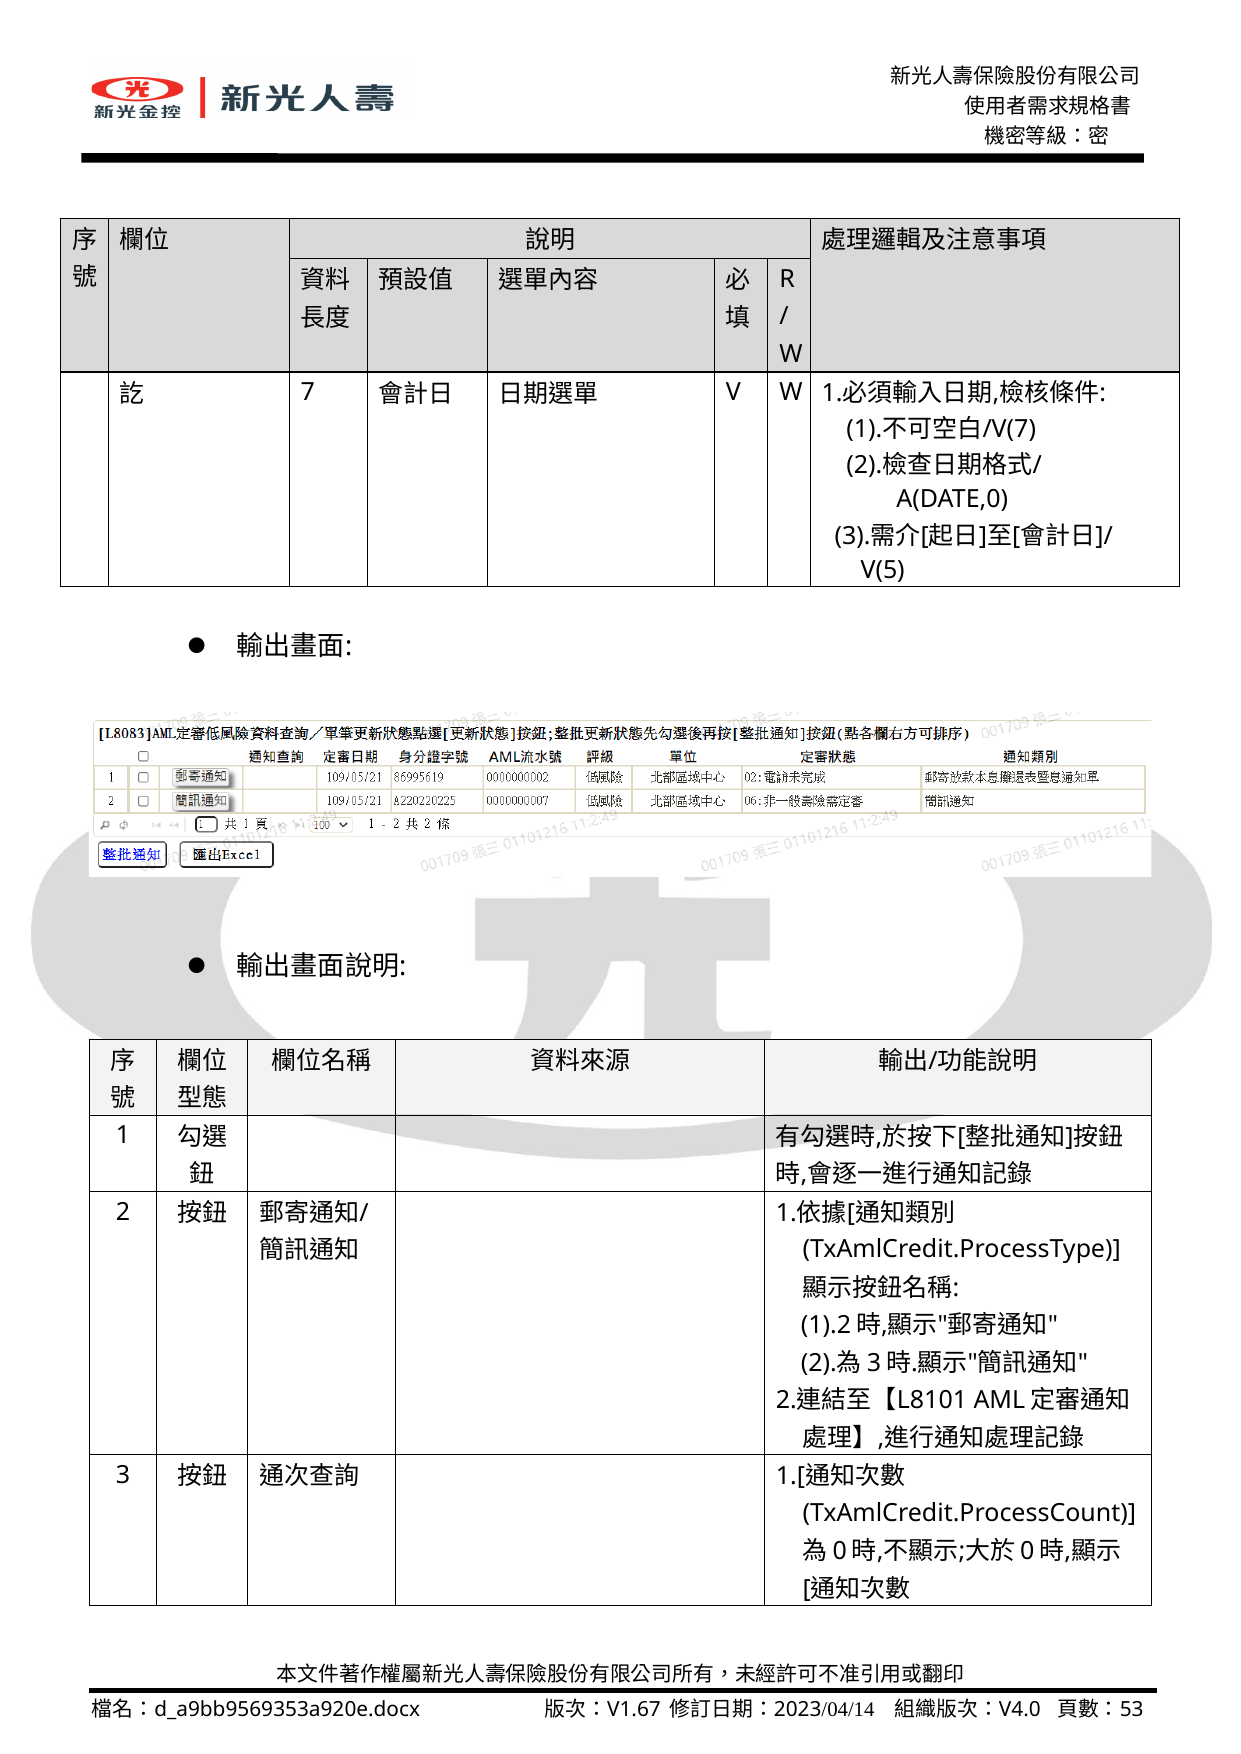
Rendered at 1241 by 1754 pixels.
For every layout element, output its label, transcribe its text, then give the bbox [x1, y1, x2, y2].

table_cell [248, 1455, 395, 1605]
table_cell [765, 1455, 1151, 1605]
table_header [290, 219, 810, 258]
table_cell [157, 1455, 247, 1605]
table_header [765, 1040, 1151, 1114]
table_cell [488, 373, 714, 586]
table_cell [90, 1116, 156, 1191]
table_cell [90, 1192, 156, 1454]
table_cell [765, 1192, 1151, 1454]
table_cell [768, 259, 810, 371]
picture [91, 61, 417, 118]
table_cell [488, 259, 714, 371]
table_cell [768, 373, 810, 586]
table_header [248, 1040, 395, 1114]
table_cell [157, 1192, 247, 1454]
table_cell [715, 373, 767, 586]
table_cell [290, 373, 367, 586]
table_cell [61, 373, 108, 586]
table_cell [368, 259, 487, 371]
picture [25, 712, 1215, 1166]
list 輸出畫面: [186, 624, 1152, 663]
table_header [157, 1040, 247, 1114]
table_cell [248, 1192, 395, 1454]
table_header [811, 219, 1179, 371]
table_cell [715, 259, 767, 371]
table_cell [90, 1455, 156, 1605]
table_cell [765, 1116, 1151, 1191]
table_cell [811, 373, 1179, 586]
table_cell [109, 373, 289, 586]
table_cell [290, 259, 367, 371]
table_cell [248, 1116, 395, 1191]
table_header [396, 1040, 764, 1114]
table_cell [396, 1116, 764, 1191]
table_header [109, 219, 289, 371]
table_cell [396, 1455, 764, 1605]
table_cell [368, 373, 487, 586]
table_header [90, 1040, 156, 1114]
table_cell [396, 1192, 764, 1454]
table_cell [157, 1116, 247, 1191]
list 輸出畫面說明: [186, 926, 1152, 1001]
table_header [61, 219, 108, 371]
